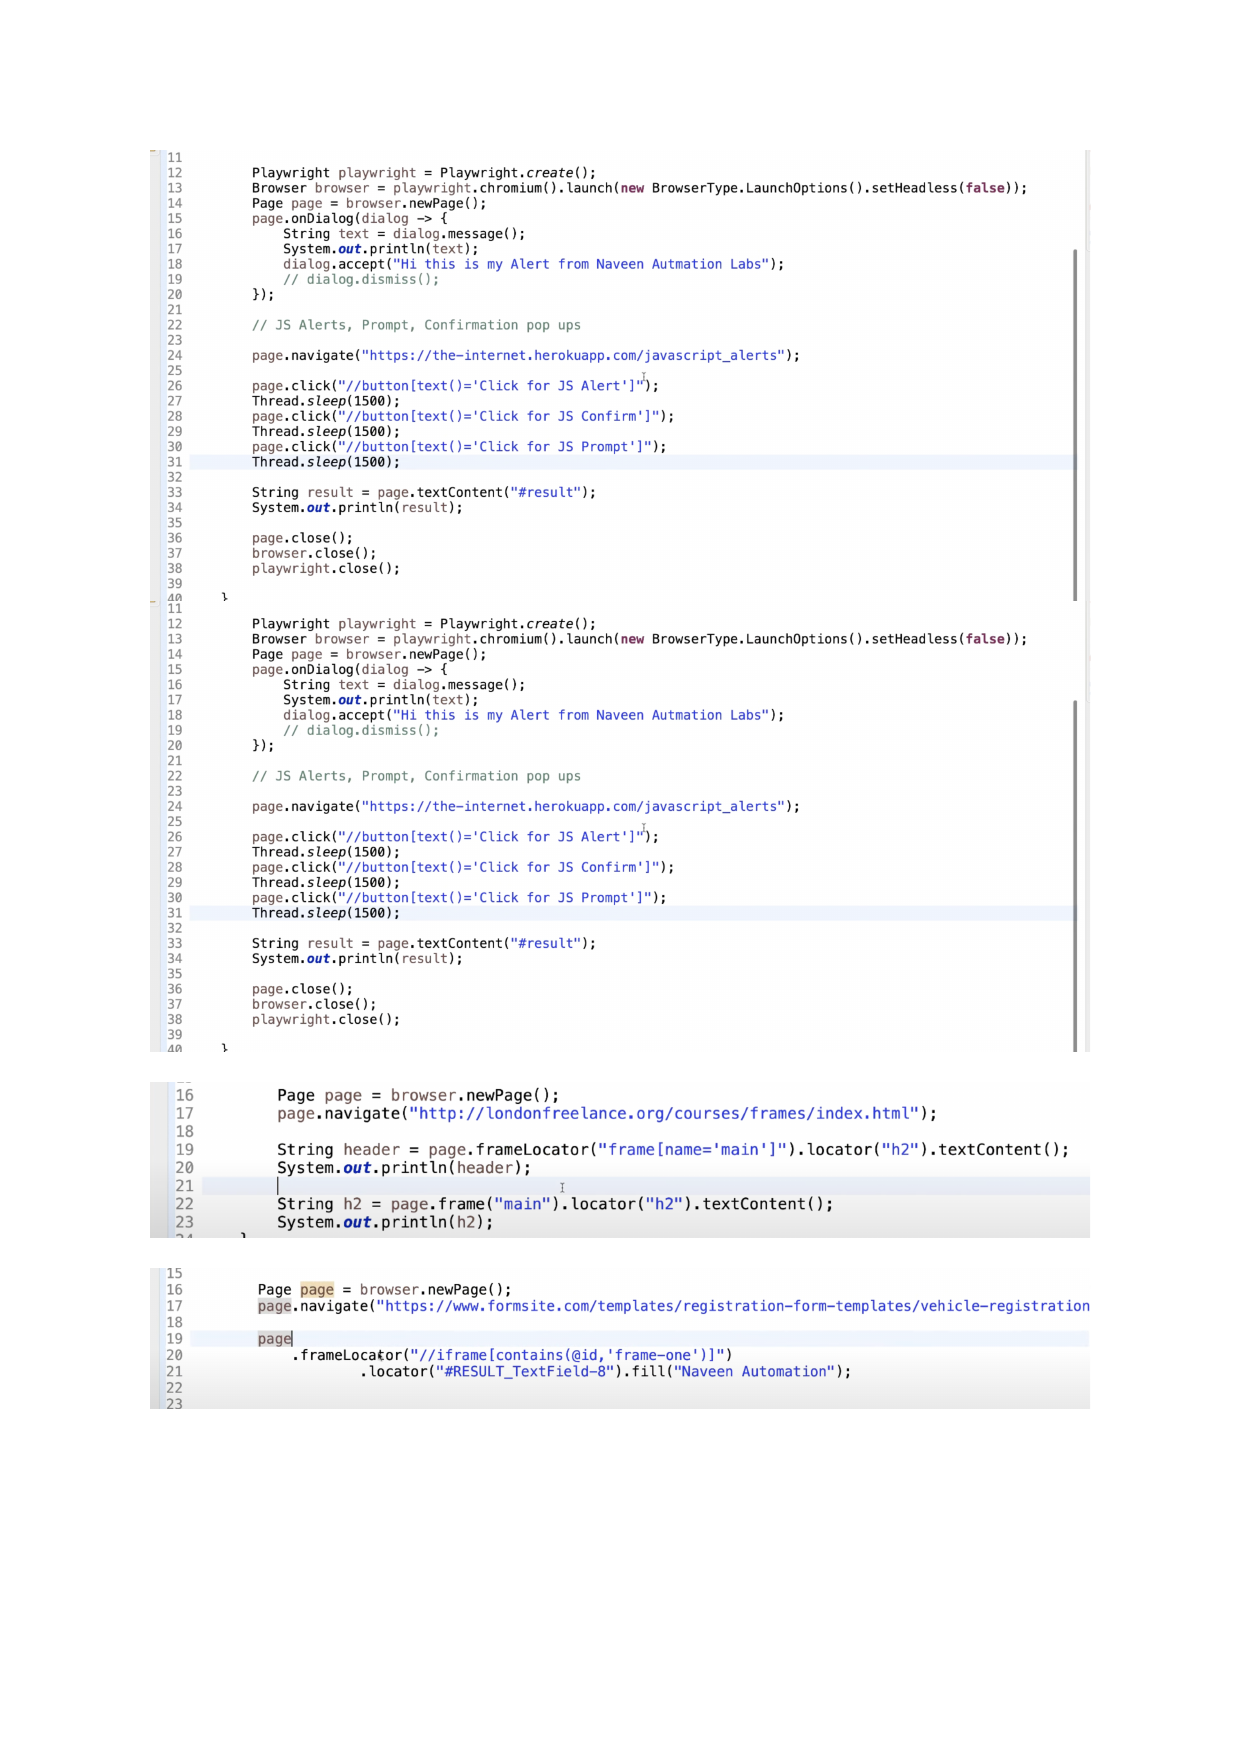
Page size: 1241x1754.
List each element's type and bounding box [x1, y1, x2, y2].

picture [150, 150, 1091, 1052]
picture [150, 1082, 1091, 1238]
picture [150, 1268, 1091, 1409]
